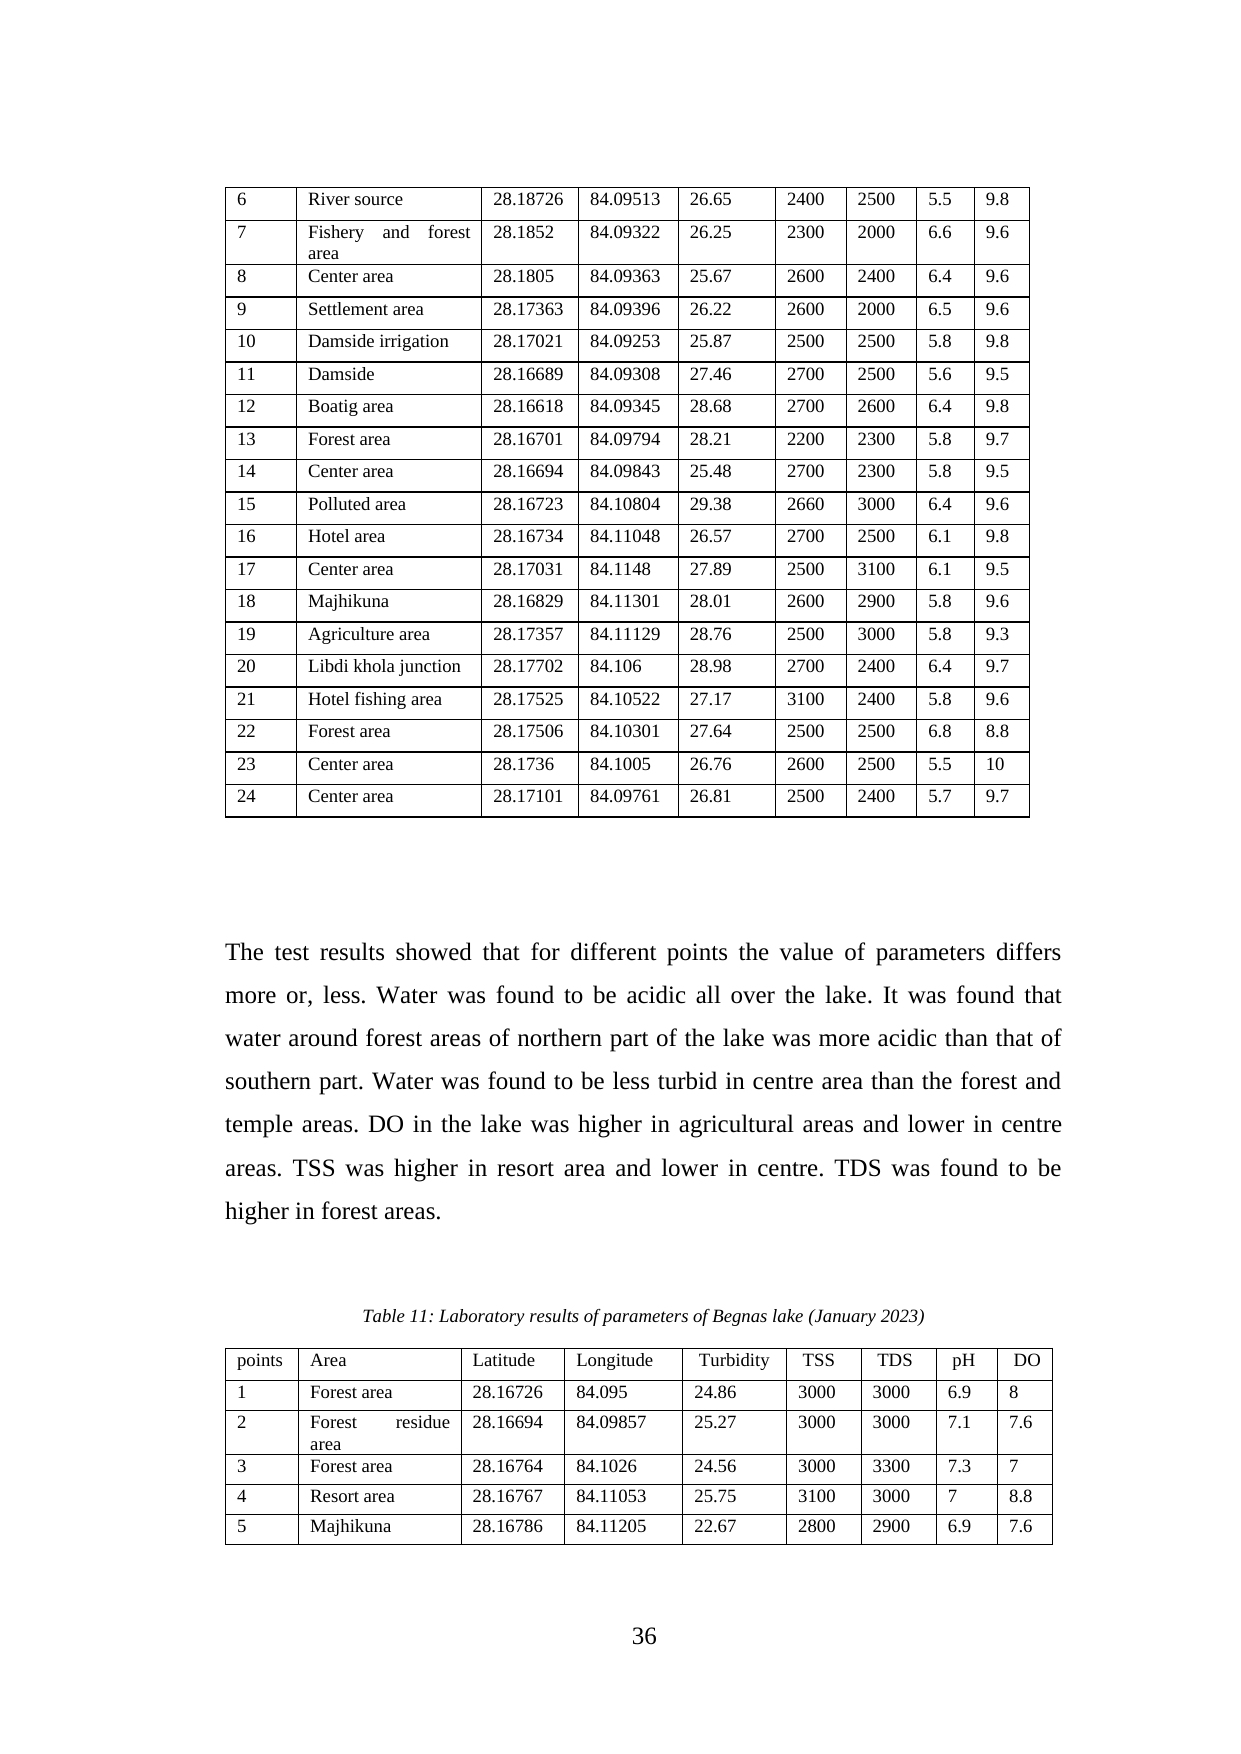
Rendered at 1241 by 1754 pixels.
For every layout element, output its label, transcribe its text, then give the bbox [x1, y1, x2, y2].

table_cell 25.87 [679, 330, 775, 361]
table_header pH [937, 1349, 997, 1380]
table_cell Forest area [297, 428, 481, 459]
table_cell 2400 [847, 688, 916, 719]
table_cell 8.8 [975, 720, 1029, 751]
table_cell 28.16764 [462, 1455, 564, 1484]
table_cell 2500 [776, 785, 846, 816]
table_cell 26.76 [679, 753, 775, 784]
table_cell 8 [998, 1381, 1052, 1410]
table_cell Settlement area [297, 298, 481, 329]
table_cell 3000 [787, 1411, 861, 1454]
table_cell 2300 [776, 221, 846, 264]
text Table 11: Laboratory results of parameters of Begnas lake (January 2023) [225, 1305, 1063, 1327]
table_cell 4 [226, 1485, 298, 1514]
table_cell 26.25 [679, 221, 775, 264]
table_cell 2000 [847, 298, 916, 329]
table_cell Center area [297, 785, 481, 816]
table_cell 7 [226, 221, 296, 264]
table_cell 11 [226, 363, 296, 394]
table_cell 28.18726 [482, 188, 578, 220]
table_cell 2500 [776, 558, 846, 589]
table_cell 26.65 [679, 188, 775, 220]
table_cell 3100 [776, 688, 846, 719]
table_cell 5.5 [917, 188, 974, 220]
table_cell 2600 [776, 590, 846, 621]
table_cell 9.6 [975, 298, 1029, 329]
table_cell 6.5 [917, 298, 974, 329]
table_cell 3000 [847, 493, 916, 524]
table_cell 84.11301 [579, 590, 678, 621]
table_cell 5.7 [917, 785, 974, 816]
table_cell Center area [297, 558, 481, 589]
table_cell 21 [226, 688, 296, 719]
table_cell 26.81 [679, 785, 775, 816]
table_cell 2700 [776, 460, 846, 491]
table_header TSS [787, 1349, 861, 1380]
table_cell 26.22 [679, 298, 775, 329]
table_cell 5 [226, 1515, 298, 1544]
table_cell 9.5 [975, 363, 1029, 394]
table_cell 3000 [787, 1381, 861, 1410]
table_cell 84.1148 [579, 558, 678, 589]
table_cell Damside irrigation [297, 330, 481, 361]
table_cell Center area [297, 753, 481, 784]
table_cell 2700 [776, 655, 846, 686]
table_cell 8.8 [998, 1485, 1052, 1514]
table_cell 2300 [847, 460, 916, 491]
table_cell 17 [226, 558, 296, 589]
table_cell 24 [226, 785, 296, 816]
table_cell 5.5 [917, 753, 974, 784]
table_cell 84.10301 [579, 720, 678, 751]
table_cell 5.8 [917, 460, 974, 491]
table_cell 28.21 [679, 428, 775, 459]
table_cell 84.09253 [579, 330, 678, 361]
table_cell 9.7 [975, 785, 1029, 816]
table_cell 2600 [776, 753, 846, 784]
table_cell 28.1805 [482, 265, 578, 296]
table_cell 28.17702 [482, 655, 578, 686]
table_cell 7 [998, 1455, 1052, 1484]
table_cell 28.16829 [482, 590, 578, 621]
table_cell 9.8 [975, 330, 1029, 361]
table_cell 15 [226, 493, 296, 524]
table_cell 28.16786 [462, 1515, 564, 1544]
table_cell 6.4 [917, 655, 974, 686]
table_cell 28.17506 [482, 720, 578, 751]
table_cell 84.10522 [579, 688, 678, 719]
table_cell 10 [975, 753, 1029, 784]
table_cell 7.3 [937, 1455, 997, 1484]
table_cell 2600 [847, 395, 916, 426]
table_cell 27.64 [679, 720, 775, 751]
table_cell Agriculture area [297, 623, 481, 654]
table_cell 28.98 [679, 655, 775, 686]
table_cell 6.4 [917, 493, 974, 524]
table_cell 10 [226, 330, 296, 361]
table_cell 28.17101 [482, 785, 578, 816]
table_cell 84.09308 [579, 363, 678, 394]
table_cell 84.09322 [579, 221, 678, 264]
table_cell 2900 [862, 1515, 936, 1544]
table_cell 9.8 [975, 188, 1029, 220]
table_cell 28.16723 [482, 493, 578, 524]
table_cell Resort area [299, 1485, 461, 1514]
table_cell 13 [226, 428, 296, 459]
table_cell 28.16694 [482, 460, 578, 491]
table_cell 26.57 [679, 525, 775, 556]
table_cell 28.1736 [482, 753, 578, 784]
table_cell 2200 [776, 428, 846, 459]
table_cell 3000 [787, 1455, 861, 1484]
table_cell 28.76 [679, 623, 775, 654]
table_cell 9.6 [975, 265, 1029, 296]
table_cell 3000 [862, 1485, 936, 1514]
table_cell 9.8 [975, 395, 1029, 426]
table_cell 28.16694 [462, 1411, 564, 1454]
table_header Turbidity [683, 1349, 786, 1380]
table_cell 28.17357 [482, 623, 578, 654]
table_cell 84.09396 [579, 298, 678, 329]
table_cell 9.7 [975, 428, 1029, 459]
table_cell 24.56 [683, 1455, 786, 1484]
table_cell 2700 [776, 395, 846, 426]
table_cell 2500 [847, 330, 916, 361]
table_cell Center area [297, 265, 481, 296]
table_cell 28.16726 [462, 1381, 564, 1410]
text The test results showed that for different points the value of parameters differs more or, less. Water was found to be acidic all over the lake. It was found that water around forest areas of northern part of the lake was more acidic than that of southern part. Water was found to be less turbid in centre area than the forest and temple areas. DO in the lake was higher in agricultural areas and lower in centre areas. TSS was higher in resort area and lower in centre. TDS was found to be higher in forest areas. [225, 937, 1063, 1224]
table_cell 28.1852 [482, 221, 578, 264]
table_cell 7 [937, 1485, 997, 1514]
table_cell Forest area [297, 720, 481, 751]
table_cell 9 [226, 298, 296, 329]
table_cell 9.7 [975, 655, 1029, 686]
table_cell 28.68 [679, 395, 775, 426]
table_cell 3 [226, 1455, 298, 1484]
table_cell 9.8 [975, 525, 1029, 556]
table_cell 28.16701 [482, 428, 578, 459]
table_header DO [998, 1349, 1052, 1380]
table_cell 28.16689 [482, 363, 578, 394]
table_cell 6.1 [917, 525, 974, 556]
table_cell Forest residue area [299, 1411, 461, 1454]
table_cell 5.8 [917, 428, 974, 459]
table_cell Center area [297, 460, 481, 491]
table_cell 9.6 [975, 590, 1029, 621]
table_cell 25.67 [679, 265, 775, 296]
table_cell 2600 [776, 298, 846, 329]
table_cell 1 [226, 1381, 298, 1410]
table_cell 5.8 [917, 590, 974, 621]
table_cell 2400 [847, 785, 916, 816]
table_cell 2500 [847, 525, 916, 556]
table_cell 84.09345 [579, 395, 678, 426]
table_cell 18 [226, 590, 296, 621]
table_cell 84.11205 [565, 1515, 682, 1544]
table_cell 28.01 [679, 590, 775, 621]
table_cell 2000 [847, 221, 916, 264]
table_cell 27.89 [679, 558, 775, 589]
table_cell 2500 [847, 720, 916, 751]
table_cell 5.8 [917, 688, 974, 719]
table_cell 9.6 [975, 493, 1029, 524]
table_cell 22 [226, 720, 296, 751]
table_cell 2 [226, 1411, 298, 1454]
table_cell 7.6 [998, 1411, 1052, 1454]
table_cell 24.86 [683, 1381, 786, 1410]
table_cell 6 [226, 188, 296, 220]
table_cell 2900 [847, 590, 916, 621]
table_header Longitude [565, 1349, 682, 1380]
table_cell 28.16618 [482, 395, 578, 426]
table_cell River source [297, 188, 481, 220]
table_cell 2300 [847, 428, 916, 459]
table_cell 27.17 [679, 688, 775, 719]
table_cell 5.6 [917, 363, 974, 394]
table_cell 84.11053 [565, 1485, 682, 1514]
table_cell 6.1 [917, 558, 974, 589]
table_cell 19 [226, 623, 296, 654]
table_cell 9.5 [975, 460, 1029, 491]
table_cell 27.46 [679, 363, 775, 394]
table_cell 84.09363 [579, 265, 678, 296]
table_cell Libdi khola junction [297, 655, 481, 686]
table_cell 8 [226, 265, 296, 296]
table_header points [226, 1349, 298, 1380]
table_cell Damside [297, 363, 481, 394]
table_cell 84.11129 [579, 623, 678, 654]
table_cell 2600 [776, 265, 846, 296]
table_cell 3000 [847, 623, 916, 654]
table_header Area [299, 1349, 461, 1380]
table_cell 2500 [776, 623, 846, 654]
table_cell Hotel fishing area [297, 688, 481, 719]
table_cell 84.1005 [579, 753, 678, 784]
table_cell 9.3 [975, 623, 1029, 654]
table_cell 2500 [847, 188, 916, 220]
table_cell 6.8 [917, 720, 974, 751]
table_cell 28.17363 [482, 298, 578, 329]
table_cell 28.17031 [482, 558, 578, 589]
table_cell 16 [226, 525, 296, 556]
table_cell 2500 [776, 720, 846, 751]
table_cell 28.16734 [482, 525, 578, 556]
table_cell 3300 [862, 1455, 936, 1484]
table_cell 2400 [847, 655, 916, 686]
table_cell 2500 [776, 330, 846, 361]
table_cell Majhikuna [299, 1515, 461, 1544]
table_cell 29.38 [679, 493, 775, 524]
table_cell 84.11048 [579, 525, 678, 556]
table_cell Polluted area [297, 493, 481, 524]
table_cell 9.6 [975, 688, 1029, 719]
table_cell 2400 [847, 265, 916, 296]
table_cell 7.1 [937, 1411, 997, 1454]
table_cell 25.75 [683, 1485, 786, 1514]
table_cell 84.09857 [565, 1411, 682, 1454]
table_cell 23 [226, 753, 296, 784]
table_cell 14 [226, 460, 296, 491]
table_cell 2500 [847, 363, 916, 394]
table_cell 9.5 [975, 558, 1029, 589]
table_cell 22.67 [683, 1515, 786, 1544]
table_cell Forest area [299, 1381, 461, 1410]
table_cell 5.8 [917, 623, 974, 654]
table_cell 2800 [787, 1515, 861, 1544]
table_cell 2500 [847, 753, 916, 784]
table_header Latitude [462, 1349, 564, 1380]
table_cell 84.09843 [579, 460, 678, 491]
table_cell 28.17525 [482, 688, 578, 719]
table_cell 84.09794 [579, 428, 678, 459]
table_cell 28.16767 [462, 1485, 564, 1514]
table_cell 3000 [862, 1381, 936, 1410]
table_cell 84.09513 [579, 188, 678, 220]
table_cell 20 [226, 655, 296, 686]
table_cell 12 [226, 395, 296, 426]
table_cell 2700 [776, 363, 846, 394]
table_cell 25.27 [683, 1411, 786, 1454]
table_cell 7.6 [998, 1515, 1052, 1544]
table_cell 84.106 [579, 655, 678, 686]
table_cell Majhikuna [297, 590, 481, 621]
table_header TDS [862, 1349, 936, 1380]
table_cell 6.6 [917, 221, 974, 264]
table_cell 2660 [776, 493, 846, 524]
table_cell 3100 [847, 558, 916, 589]
table_cell 84.10804 [579, 493, 678, 524]
table_cell Hotel area [297, 525, 481, 556]
table_cell 9.6 [975, 221, 1029, 264]
table_cell 84.1026 [565, 1455, 682, 1484]
table_cell 6.4 [917, 265, 974, 296]
table_cell 84.095 [565, 1381, 682, 1410]
table_cell 5.8 [917, 330, 974, 361]
table_cell 6.4 [917, 395, 974, 426]
table_cell 6.9 [937, 1515, 997, 1544]
table_cell 25.48 [679, 460, 775, 491]
table_cell Boatig area [297, 395, 481, 426]
table_cell Fishery and forest area [297, 221, 481, 264]
table_cell 28.17021 [482, 330, 578, 361]
table_cell 3000 [862, 1411, 936, 1454]
table_cell Forest area [299, 1455, 461, 1484]
table_cell 84.09761 [579, 785, 678, 816]
table_cell 3100 [787, 1485, 861, 1514]
table_cell 2400 [776, 188, 846, 220]
table_cell 6.9 [937, 1381, 997, 1410]
table_cell 2700 [776, 525, 846, 556]
